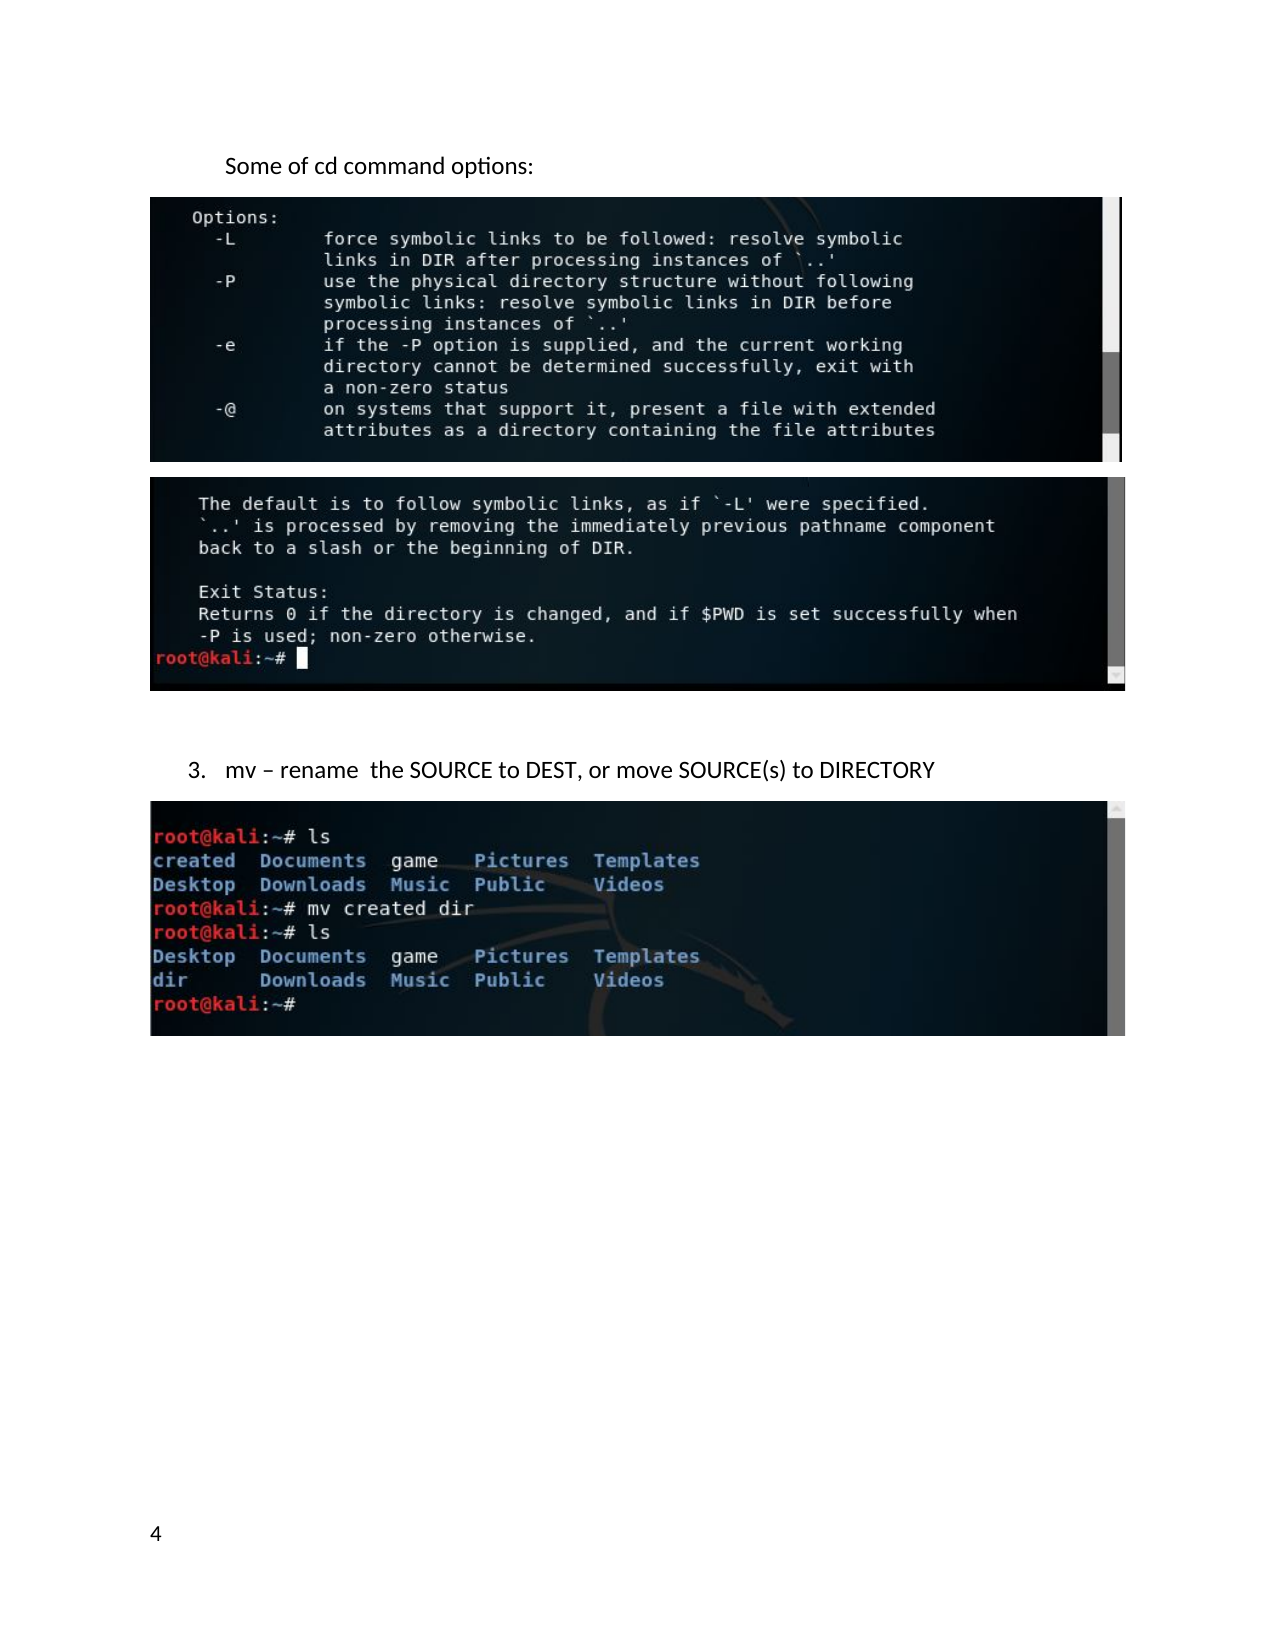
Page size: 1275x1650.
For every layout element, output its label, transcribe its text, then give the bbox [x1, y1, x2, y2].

picture [150, 477, 1125, 691]
list Some of cd command options: [225, 150, 1125, 181]
picture [150, 197, 1122, 462]
list mv – rename the SOURCE to DEST, or move SOURCE(s) to DIRECTORY [187, 754, 1125, 785]
picture [150, 801, 1125, 1036]
